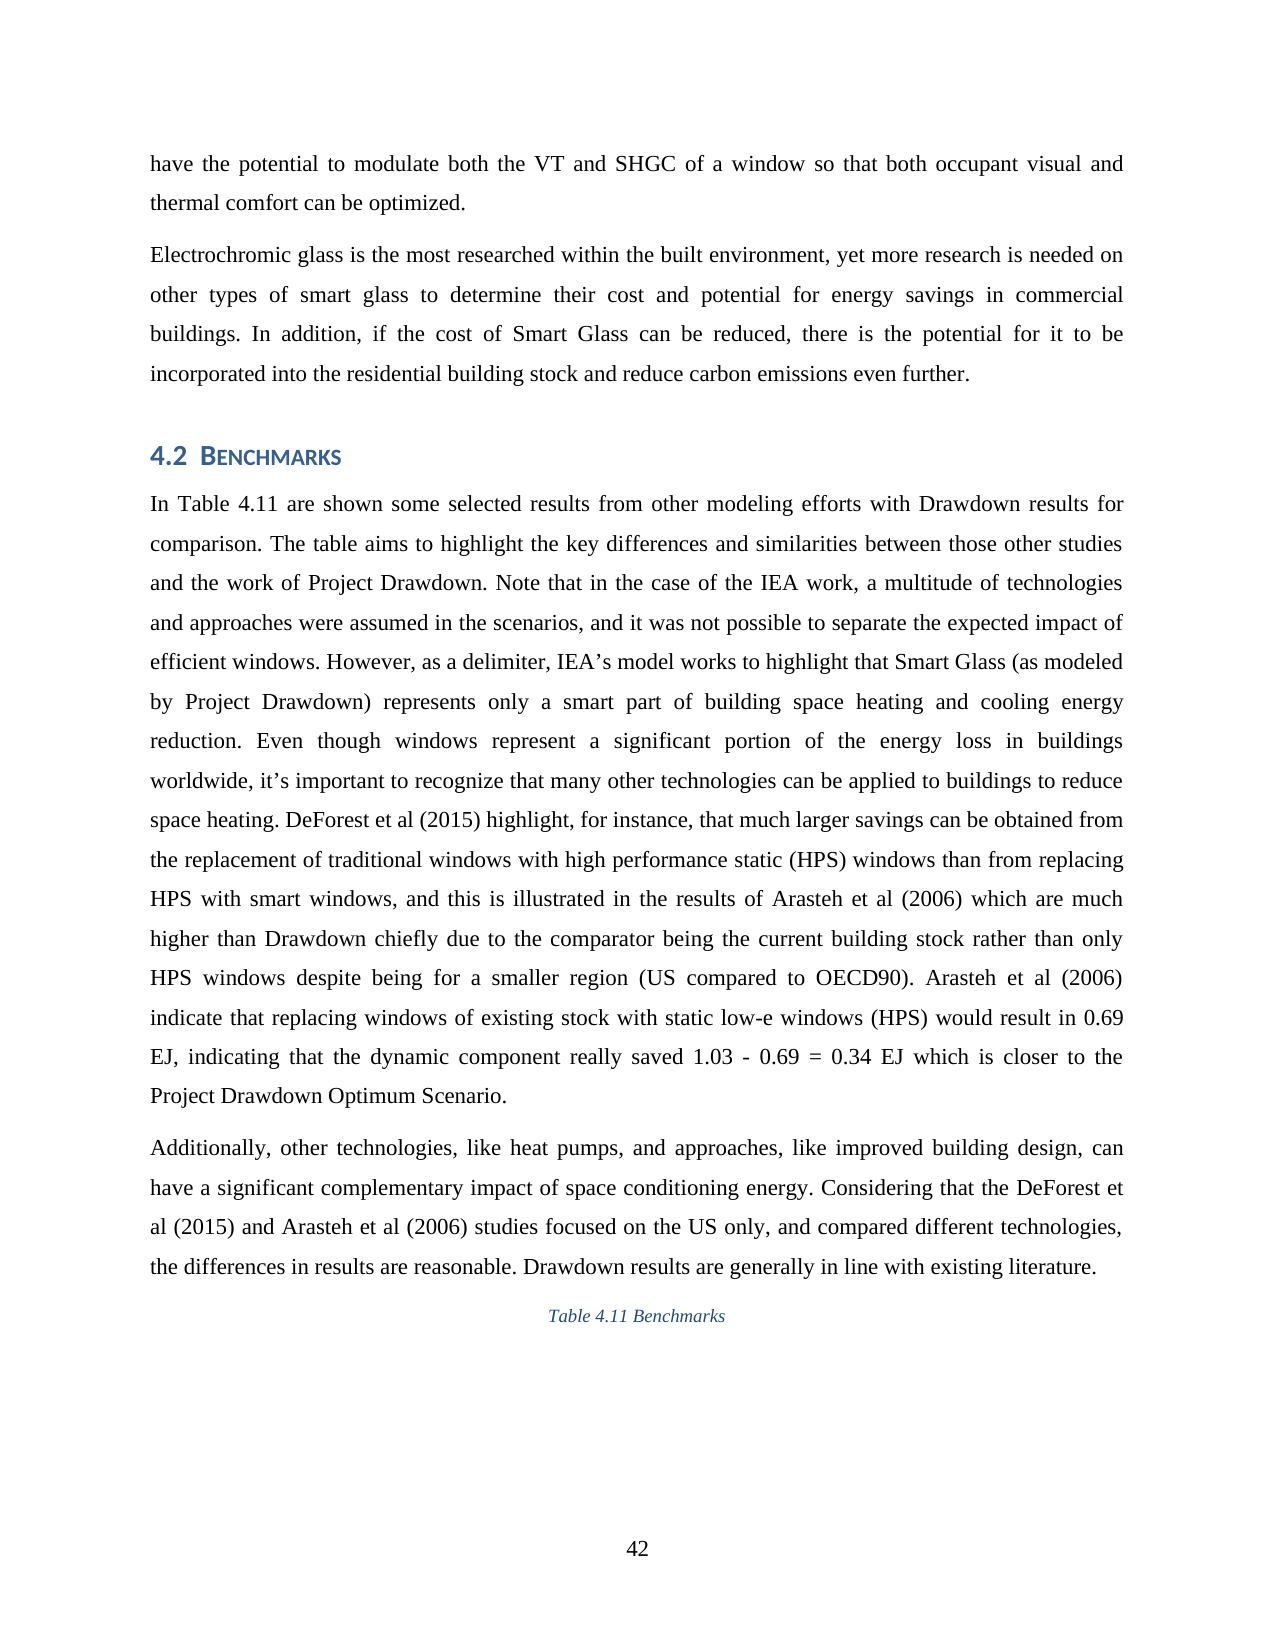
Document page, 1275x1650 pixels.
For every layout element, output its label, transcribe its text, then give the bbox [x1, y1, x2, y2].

subtitle Benchmarks [150, 437, 1125, 472]
text Electrochromic glass is the most researched within the built environment, yet more research is needed on other types of smart glass to determine their cost and potential for energy savings in commercial buildings. In addition, if the cost of Smart Glass can be reduced, there is the potential for it to be incorporated into the residential building stock and reduce carbon emissions even further. [150, 241, 1125, 386]
text Additionally, other technologies, like heat pumps, and approaches, like improved building design, can have a significant complementary impact of space conditioning energy. Considering that the DeForest et al (2015) and Arasteh et al (2006) studies focused on the US only, and compared different technologies, the differences in results are reasonable. Drawdown results are generally in line with existing literature. [150, 1134, 1125, 1279]
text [150, 150, 1125, 216]
